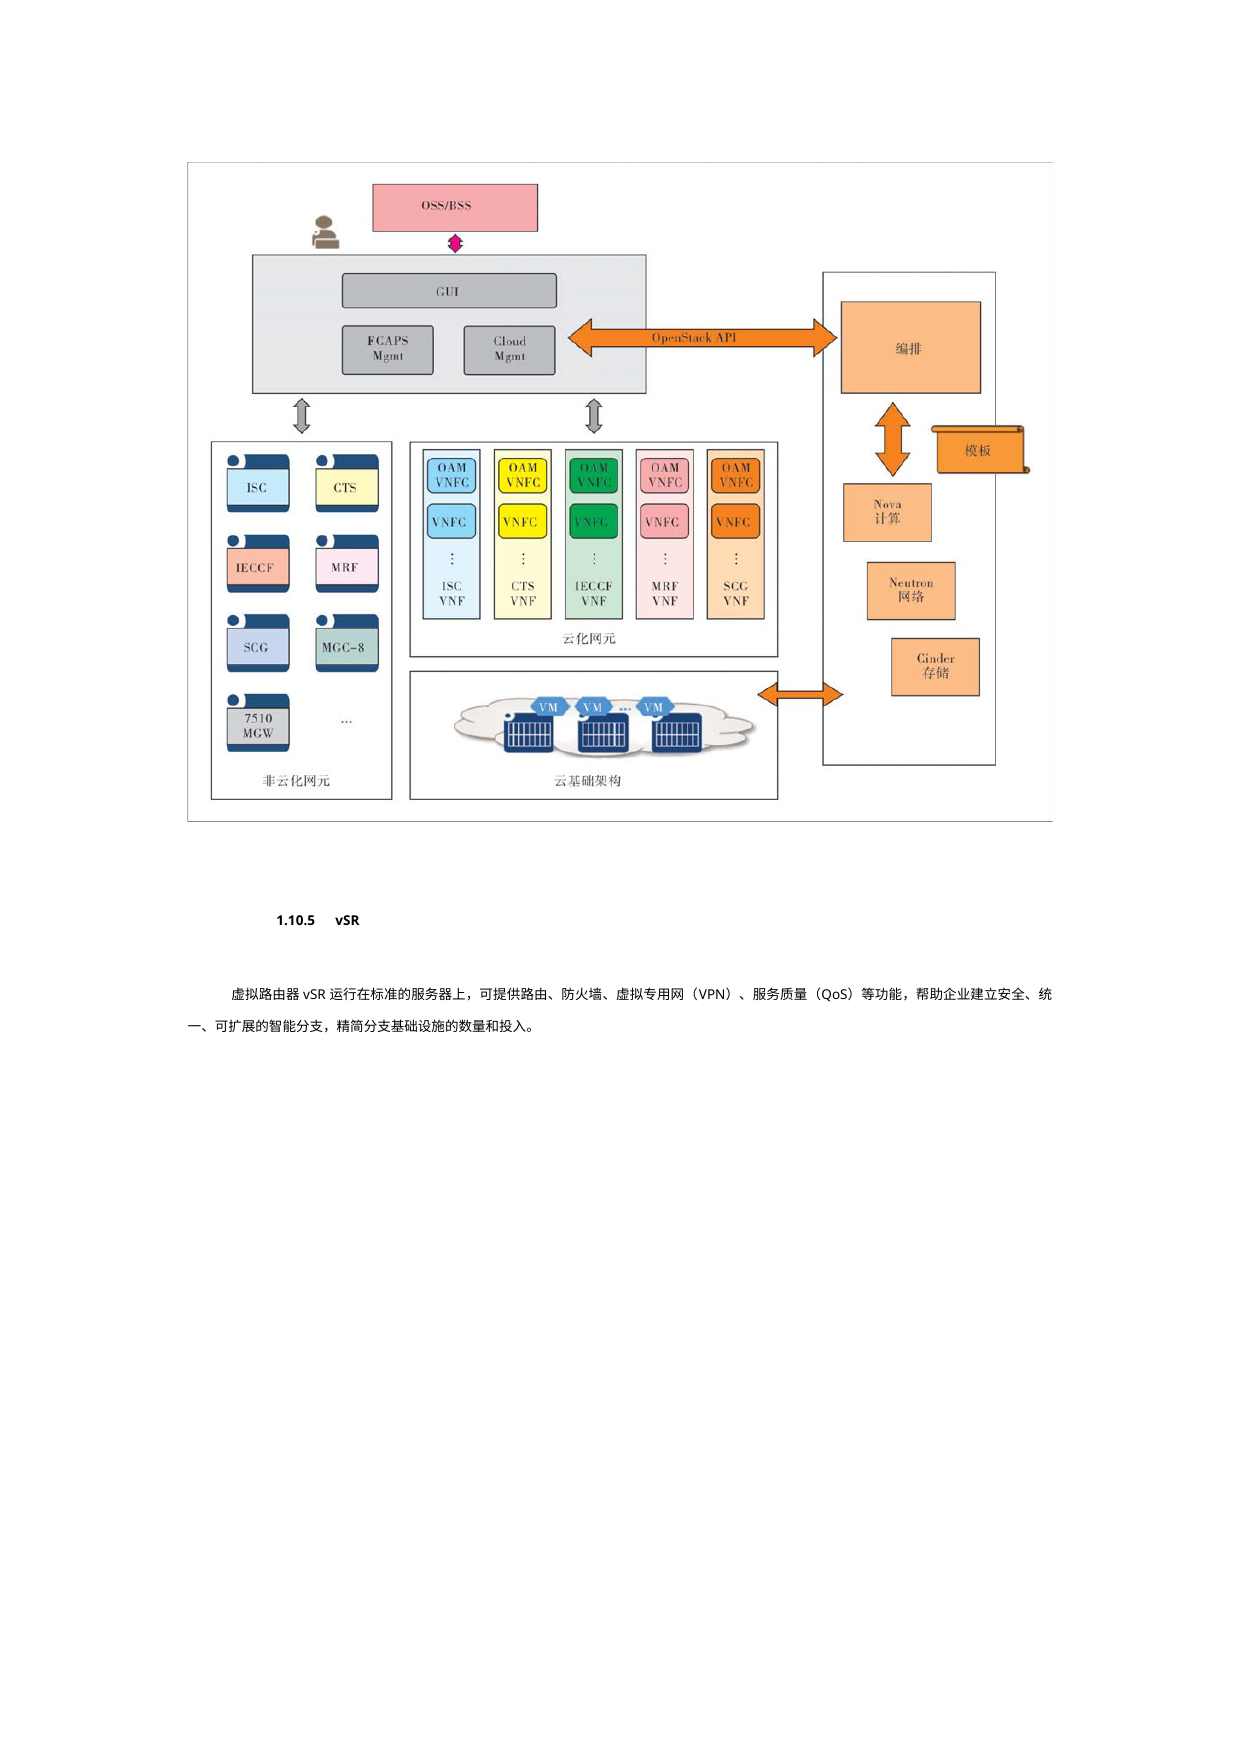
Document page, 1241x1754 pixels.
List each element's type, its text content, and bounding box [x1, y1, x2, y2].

subtitle vSR [276, 904, 1053, 937]
text 虚拟路由器 vSR 运行在标准的服务器上，可提供路由、防火墙、虚拟专用网（VPN）、服务质量（QoS）等功能，帮助企业建立安全、统一、可扩展的智能分支，精简分支基础设施的数量和投入。 [187, 977, 1053, 1042]
